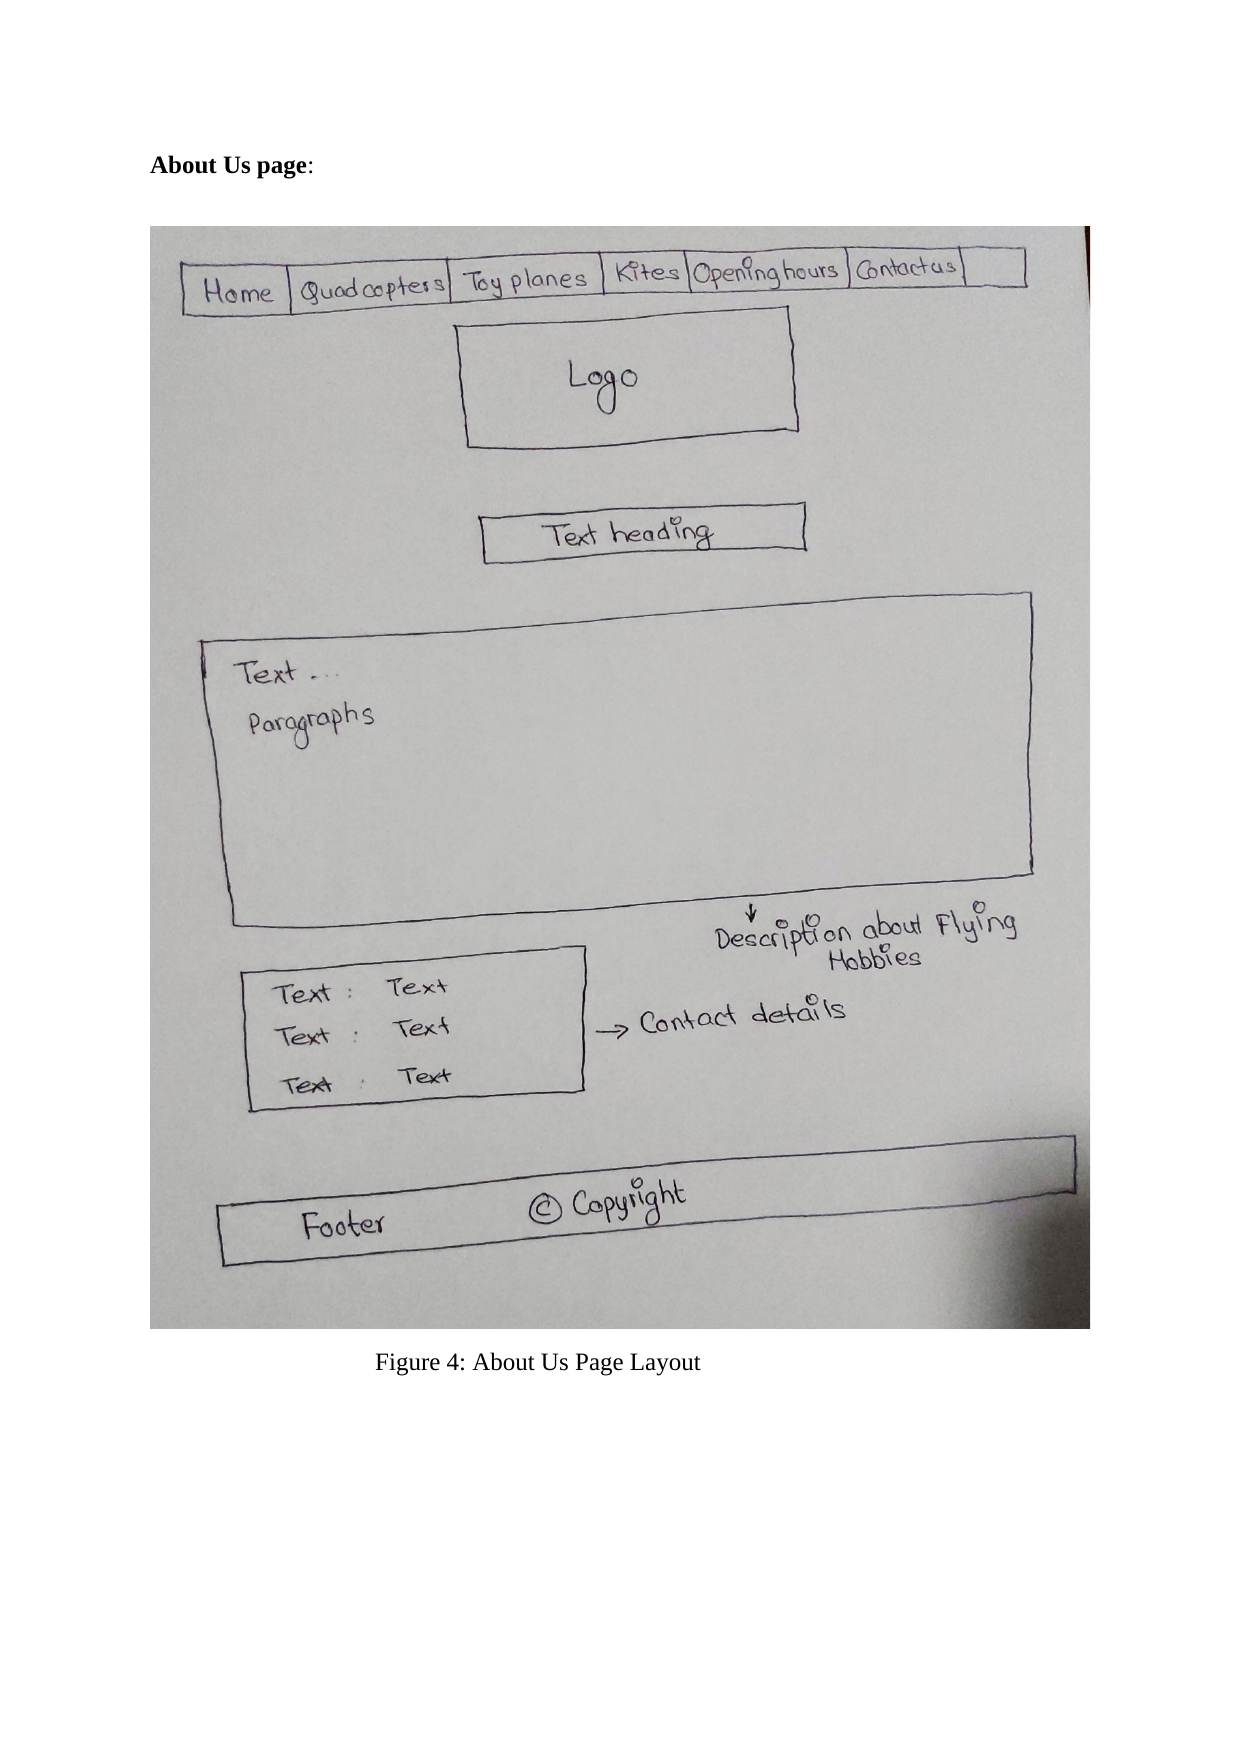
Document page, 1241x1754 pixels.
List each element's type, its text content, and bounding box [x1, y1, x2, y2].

text Figure 4: About Us Page Layout [150, 1347, 1090, 1376]
subtitle About Us page: [150, 150, 1090, 179]
picture [150, 226, 1091, 1329]
